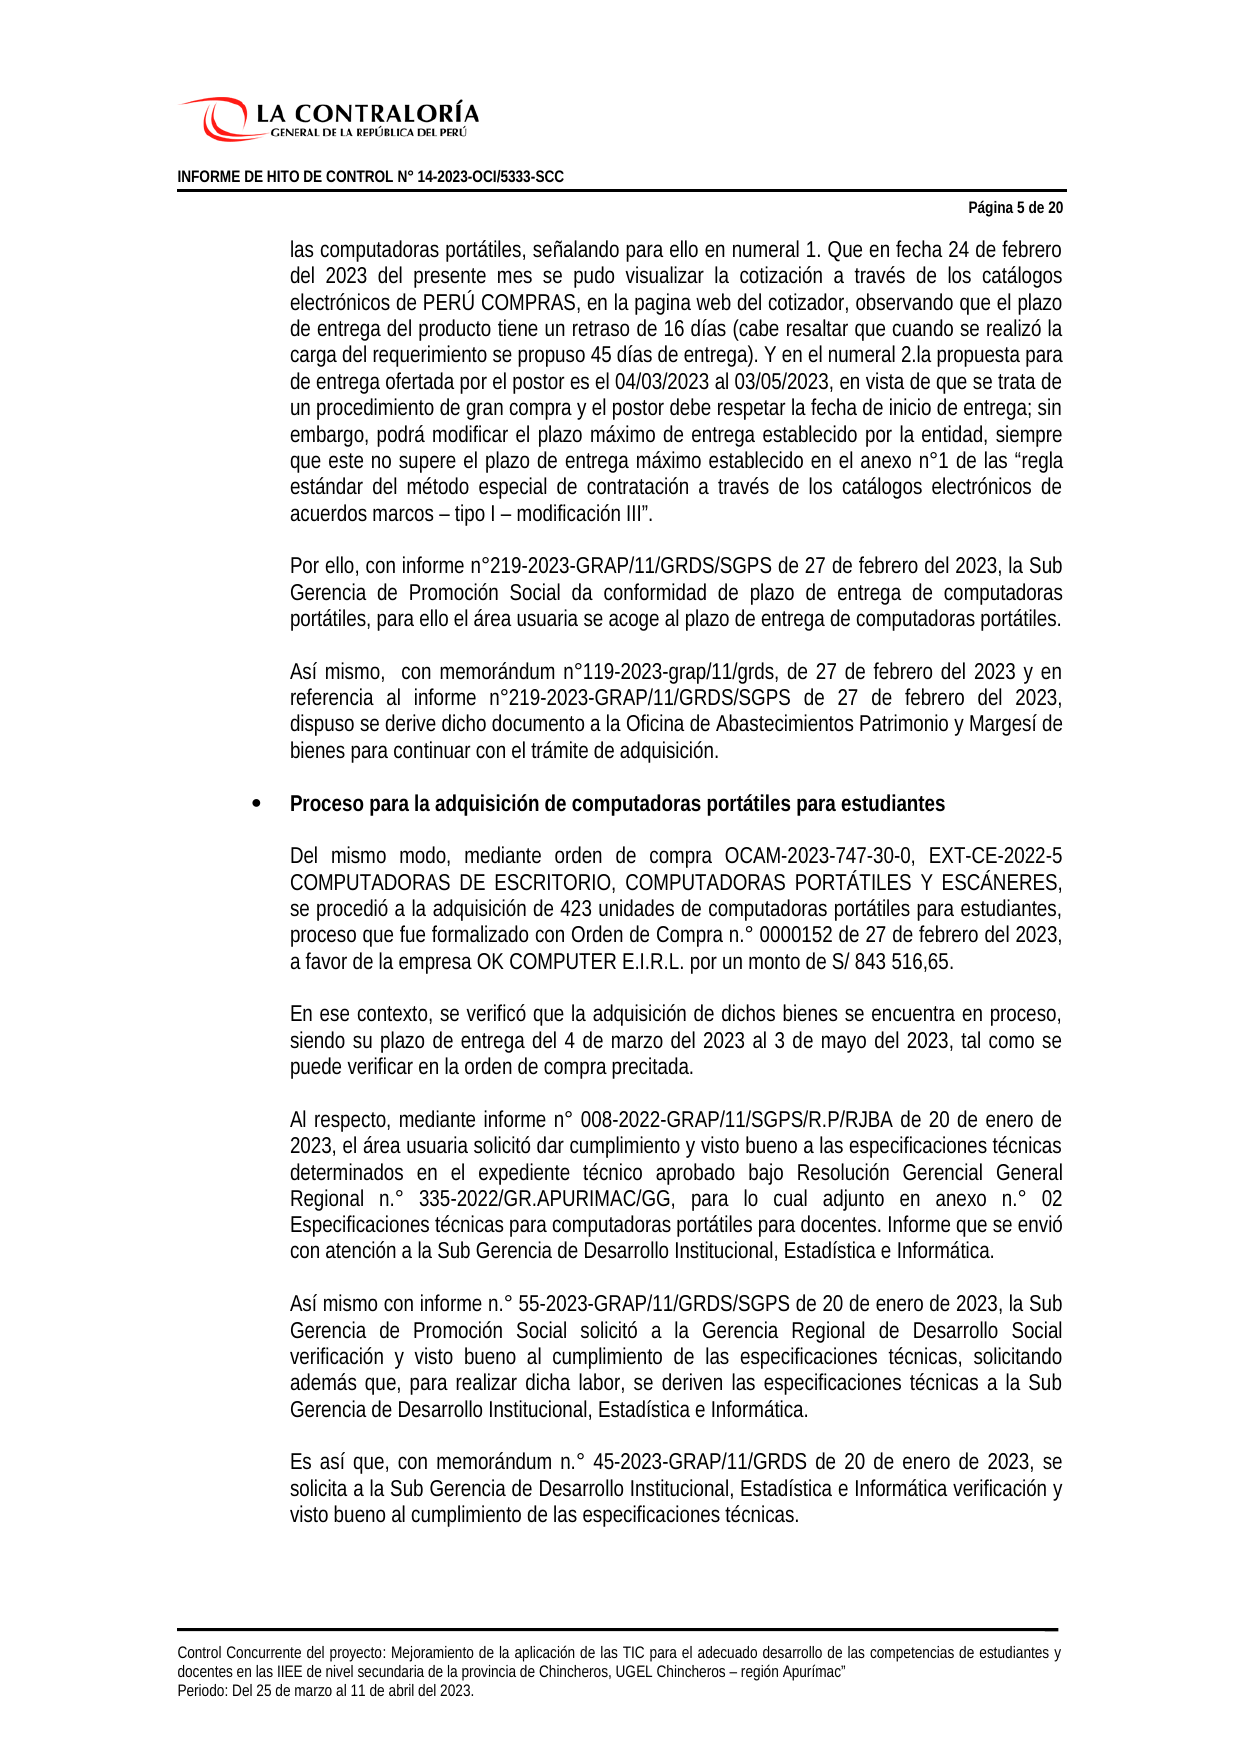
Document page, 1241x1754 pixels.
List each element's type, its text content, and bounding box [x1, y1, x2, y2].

list Del mismo modo, mediante orden de compra OCAM-2023-747-30-0, EXT-CE-2022-5 COMPUTADORAS DE ESCRITORIO, COMPUTADORAS PORTÁTILES Y ESCÁNERES, se procedió a la adquisición de 423 unidades de computadoras portátiles para estudiantes, proceso que fue formalizado con Orden de Compra n.° 0000152 de 27 de febrero del 2023, a favor de la empresa OK COMPUTER E.I.R.L. por un monto de S/ 843 516,65. [290, 842, 1063, 974]
list Por ello, con informe n°219-2023-GRAP/11/GRDS/SGPS de 27 de febrero del 2023, la Sub Gerencia de Promoción Social da conformidad de plazo de entrega de computadoras portátiles, para ello el área usuaria se acoge al plazo de entrega de computadoras portátiles. [290, 552, 1063, 631]
list En ese contexto, se verificó que la adquisición de dichos bienes se encuentra en proceso, siendo su plazo de entrega del 4 de marzo del 2023 al 3 de mayo del 2023, tal como se puede verificar en la orden de compra precitada. [290, 1000, 1063, 1079]
list Así mismo, con memorándum n°119-2023-grap/11/grds, de 27 de febrero del 2023 y en referencia al informe n°219-2023-GRAP/11/GRDS/SGPS de 27 de febrero del 2023, dispuso se derive dicho documento a la Oficina de Abastecimientos Patrimonio y Margesí de bienes para continuar con el trámite de adquisición. [290, 658, 1063, 763]
list Así mismo con informe n.° 55-2023-GRAP/11/GRDS/SGPS de 20 de enero de 2023, la Sub Gerencia de Promoción Social solicitó a la Gerencia Regional de Desarrollo Social verificación y visto bueno al cumplimiento de las especificaciones técnicas, solicitando además que, para realizar dicha labor, se deriven las especificaciones técnicas a la Sub Gerencia de Desarrollo Institucional, Estadística e Informática. [290, 1290, 1063, 1422]
list Es así que, con memorándum n.° 45-2023-GRAP/11/GRDS de 20 de enero de 2023, se solicita a la Sub Gerencia de Desarrollo Institucional, Estadística e Informática verificación y visto bueno al cumplimiento de las especificaciones técnicas. [290, 1448, 1063, 1527]
picture [177, 73, 479, 167]
list Al respecto, mediante informe n° 008-2022-GRAP/11/SGPS/R.P/RJBA de 20 de enero de 2023, el área usuaria solicitó dar cumplimiento y visto bueno a las especificaciones técnicas determinados en el expediente técnico aprobado bajo Resolución Gerencial General Regional n.° 335-2022/GR.APURIMAC/GG, para lo cual adjunto en anexo n.° 02 Especificaciones técnicas para computadoras portátiles para docentes. Informe que se envió con atención a la Sub Gerencia de Desarrollo Institucional, Estadística e Informática. [290, 1106, 1063, 1264]
list Proceso para la adquisición de computadoras portátiles para estudiantes [252, 789, 1063, 816]
